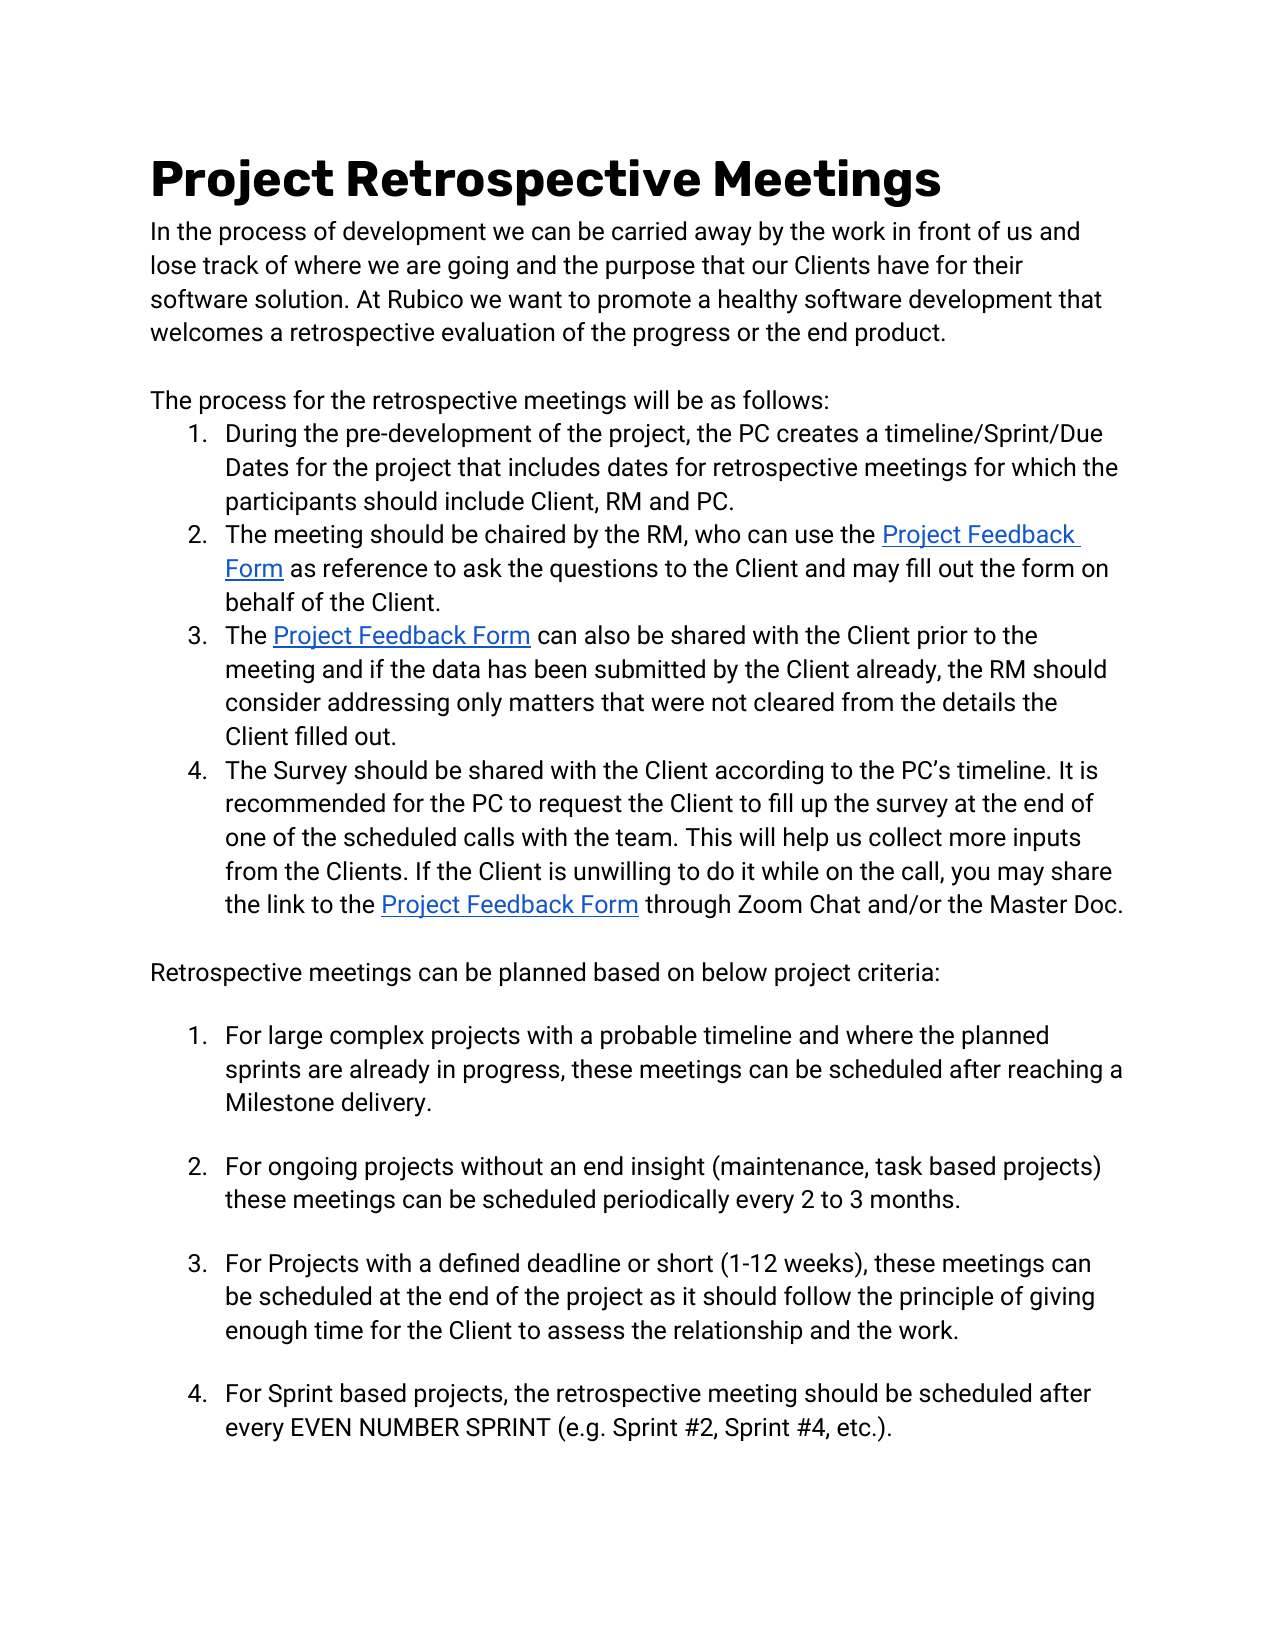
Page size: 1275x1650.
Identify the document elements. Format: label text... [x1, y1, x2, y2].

subtitle Project Retrospective Meetings [150, 150, 1125, 209]
list For Sprint based projects, the retrospective meeting should be scheduled after every EVEN NUMBER SPRINT (e.g. Sprint #2, Sprint #4, etc.). [187, 1379, 1125, 1442]
list The Survey should be shared with the Client according to the PC’s timeline. It is recommended for the PC to request the Client to fill up the survey at the end of one of the scheduled calls with the team. This will help us collect more inputs from the Clients. If the Client is unwilling to do it while on the call, you may share the link to the Project Feedback Form through Zoom Chat and/or the Master Doc. [187, 756, 1125, 920]
list The meeting should be chaired by the RM, who can use the Project Feedback Form as reference to ask the questions to the Client and may fill out the form on behalf of the Client. [187, 520, 1125, 617]
list During the pre-development of the project, the PC creates a timeline/Sprint/Due Dates for the project that includes dates for retrospective meetings for which the participants should include Client, RM and PC. [187, 419, 1125, 516]
list For large complex projects with a probable timeline and where the planned sprints are already in progress, these meetings can be scheduled after reaching a Milestone delivery. [187, 1021, 1125, 1148]
list For ongoing projects without an end insight (maintenance, task based projects) these meetings can be scheduled periodically every 2 to 3 months. [187, 1152, 1125, 1245]
list The Project Feedback Form can also be shared with the Client prior to the meeting and if the data has been submitted by the Client already, the RM should consider addressing only matters that were not cleared from the details the Client filled out. [187, 621, 1125, 752]
list For Projects with a defined deadline or short (1-12 weeks), these meetings can be scheduled at the end of the project as it should follow the principle of giving enough time for the Client to assess the relationship and the work. [187, 1249, 1125, 1376]
text In the process of development we can be carried away by the work in front of us and lose track of where we are going and the purpose that our Clients have for their software solution. At Rubico we want to promote a healthy software development that welcomes a retrospective evaluation of the progress or the end product. [150, 218, 1125, 348]
text The process for the retrospective meetings will be as follows: [150, 386, 1125, 415]
text Retrospective meetings can be planned based on below project criteria: [150, 958, 1125, 1017]
